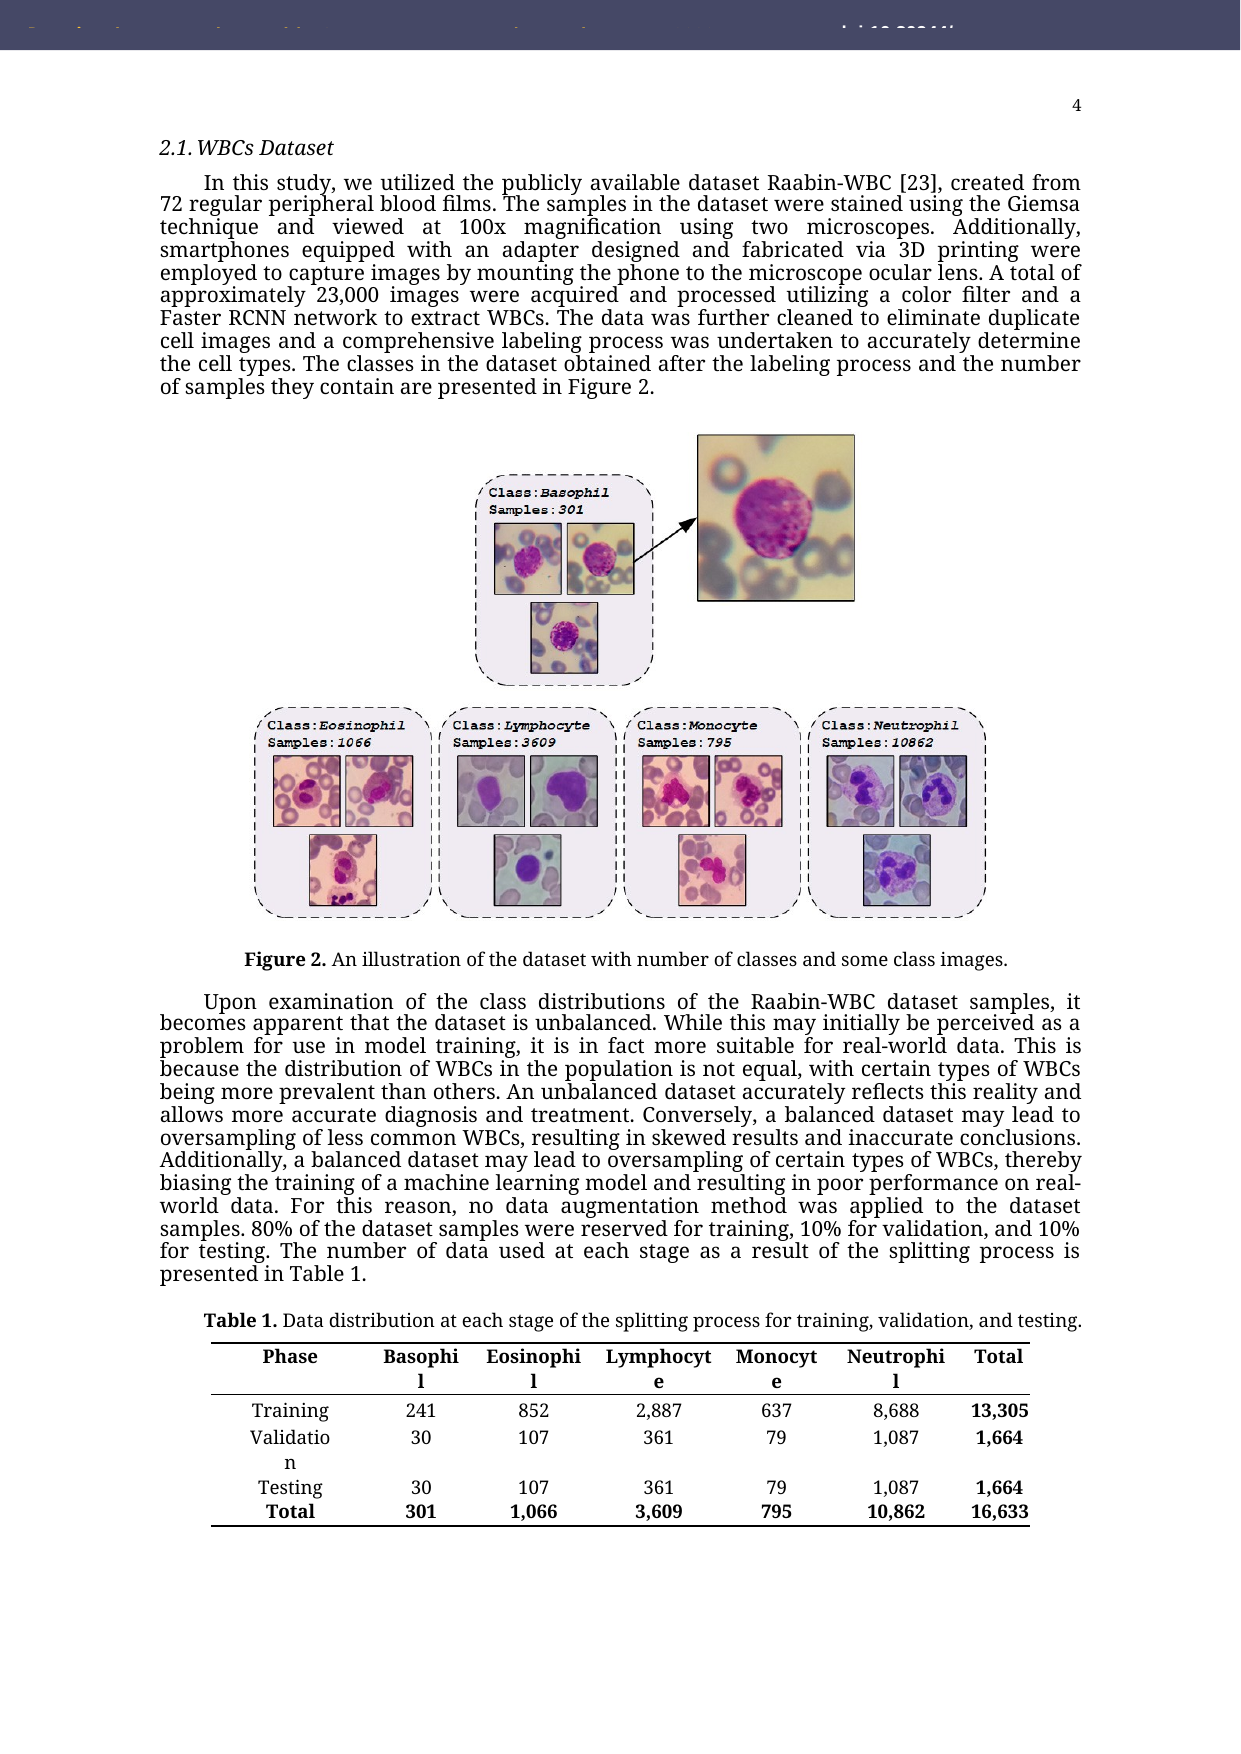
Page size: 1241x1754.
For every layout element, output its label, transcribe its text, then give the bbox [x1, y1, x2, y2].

table_cell 2,887 [593, 1395, 723, 1425]
table_header Lymphocyte [593, 1344, 723, 1394]
table_cell 3,609 [593, 1502, 723, 1525]
table_cell 852 [473, 1395, 593, 1425]
table_cell Testing [211, 1475, 358, 1502]
table_header Phase [211, 1344, 358, 1394]
table_cell 79 [723, 1425, 834, 1475]
table_cell 13,305 [958, 1395, 1030, 1425]
table_header Eosinophil [473, 1344, 593, 1394]
text Upon examination of the class distributions of the Raabin-WBC dataset samples, it becomes apparent that the dataset is unbalanced. While this may initially be perceived as a problem for use in model training, it is in fact more suitable for real-world data. This is because the distribution of WBCs in the population is not equal, with certain types of WBCs being more prevalent than others. An unbalanced dataset accurately reflects this reality and allows more accurate diagnosis and treatment. Conversely, a balanced dataset may lead to oversampling of less common WBCs, resulting in skewed results and inaccurate conclusions. Additionally, a balanced dataset may lead to oversampling of certain types of WBCs, thereby biasing the training of a machine learning model and resulting in poor performance on real-world data. For this reason, no data augmentation method was applied to the dataset samples. 80% of the dataset samples were reserved for training, 10% for validation, and 10% for testing. The number of data used at each stage as a result of the splitting process is presented in Table 1. [159, 991, 1082, 1288]
table_header Total [958, 1344, 1030, 1394]
table_cell Training [211, 1395, 358, 1425]
table_cell 10,862 [834, 1502, 958, 1525]
text In this study, we utilized the publicly available dataset Raabin-WBC [23], created from 72 regular peripheral blood films. The samples in the dataset were stained using the Giemsa technique and viewed at 100x magnification using two microscopes. Additionally, smartphones equipped with an adapter designed and fabricated via 3D printing were employed to capture images by mounting the phone to the microscope ocular lens. A total of approximately 23,000 images were acquired and processed utilizing a color filter and a Faster RCNN network to extract WBCs. The data was further cleaned to eliminate duplicate cell images and a comprehensive labeling process was undertaken to accurately determine the cell types. The classes in the dataset obtained after the labeling process and the number of samples they contain are presented in Figure 2. [159, 172, 1082, 400]
table_header Basophil [359, 1344, 473, 1394]
table_cell 1,087 [834, 1425, 958, 1475]
table_cell 107 [473, 1425, 593, 1475]
table_cell 795 [723, 1502, 834, 1525]
text Table 1. Data distribution at each stage of the splitting process for training, validation, and testing. [204, 1308, 1096, 1333]
table_cell 16,633 [958, 1502, 1030, 1525]
table_cell 107 [473, 1475, 593, 1502]
table_cell 79 [723, 1475, 834, 1502]
table_cell 8,688 [834, 1395, 958, 1425]
table_cell 301 [359, 1502, 473, 1525]
text Figure 2. An illustration of the dataset with number of classes and some class images. [244, 946, 1096, 972]
table_cell 637 [723, 1395, 834, 1425]
table_cell Validation [211, 1425, 358, 1475]
table_cell 361 [593, 1475, 723, 1502]
table_cell 1,664 [958, 1425, 1030, 1475]
picture [249, 432, 987, 921]
table_header Monocyte [723, 1344, 834, 1394]
table_header Neutrophil [834, 1344, 958, 1394]
text 4 [146, 93, 1081, 116]
table_cell 241 [359, 1395, 473, 1425]
table_cell 361 [593, 1425, 723, 1475]
list WBCs Dataset [159, 133, 1096, 161]
table_cell 1,066 [473, 1502, 593, 1525]
table_cell Total [211, 1502, 358, 1525]
table_cell 30 [359, 1475, 473, 1502]
table_cell 30 [359, 1425, 473, 1475]
table_cell 1,087 [834, 1475, 958, 1502]
table_cell 1,664 [958, 1475, 1030, 1502]
